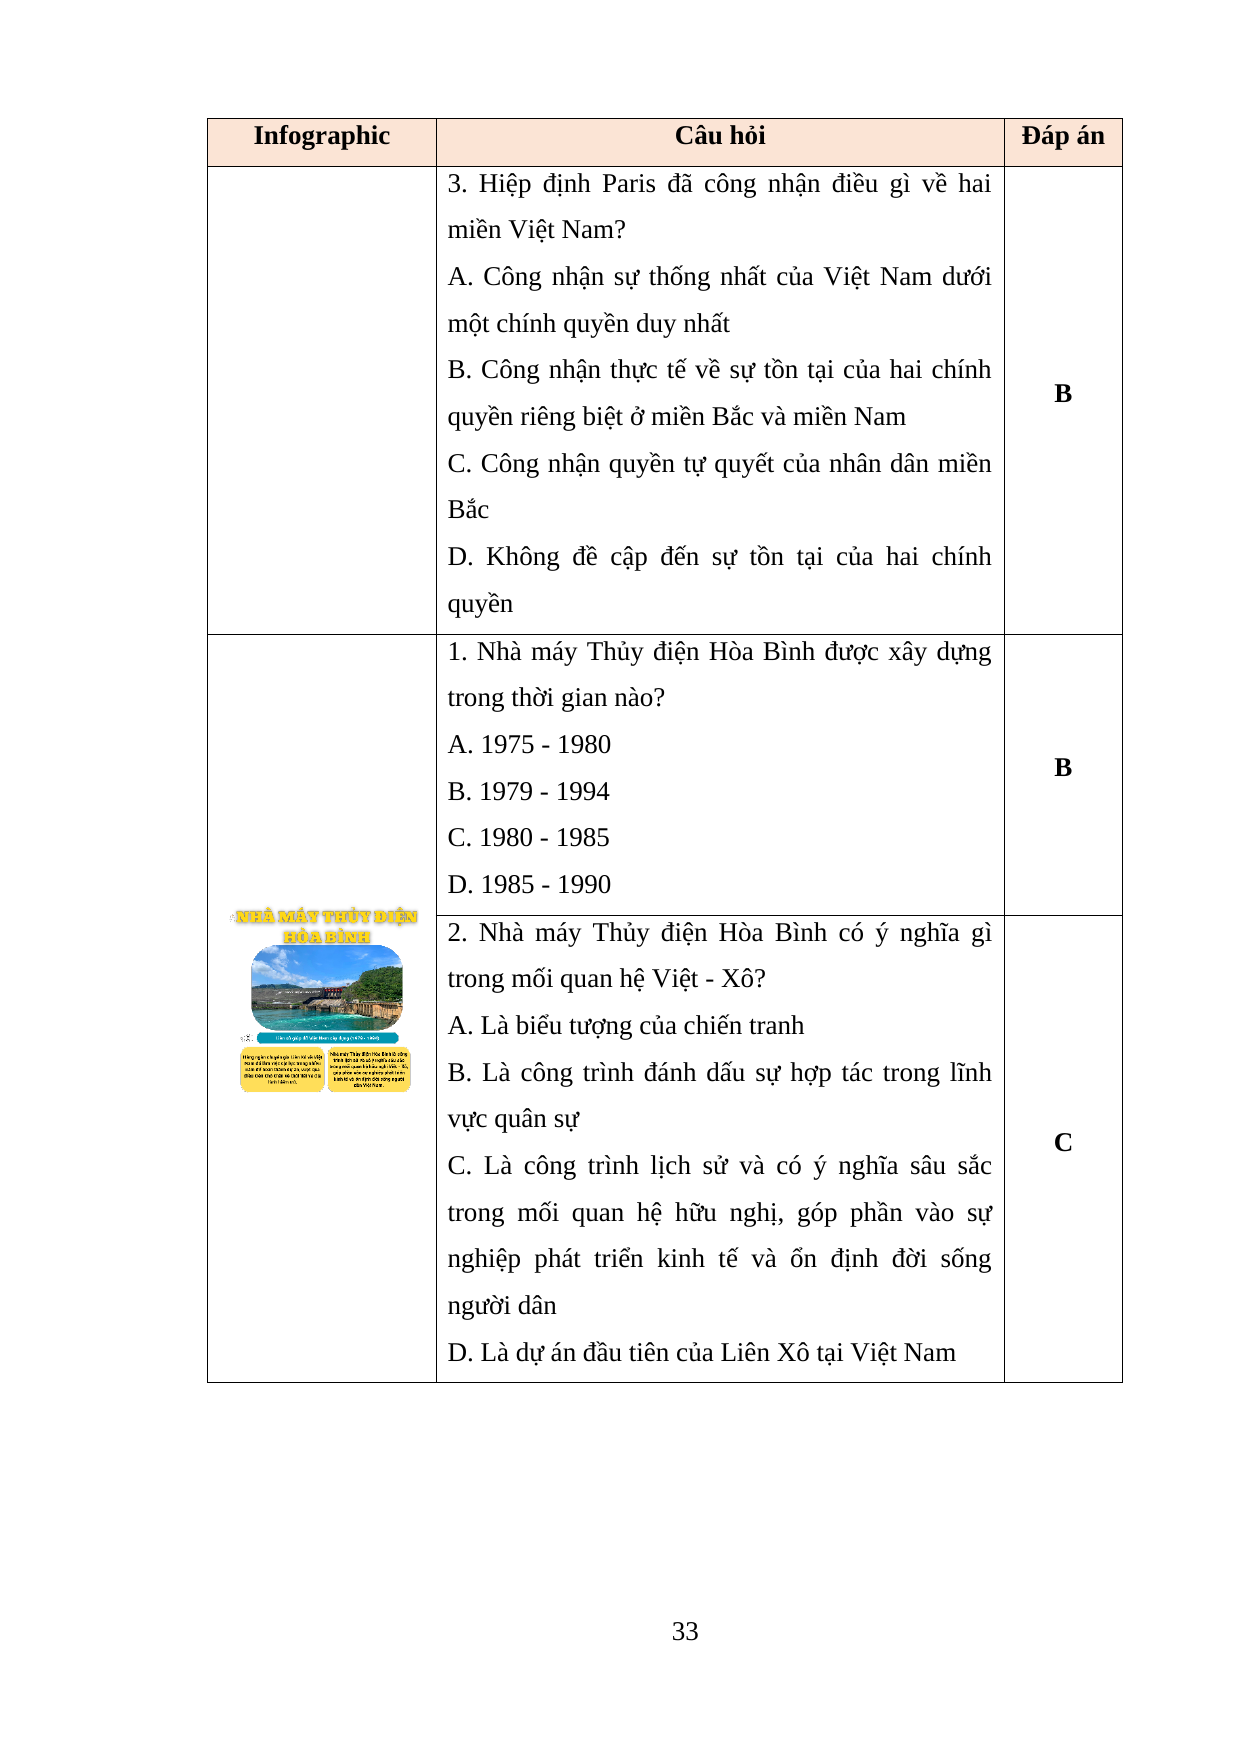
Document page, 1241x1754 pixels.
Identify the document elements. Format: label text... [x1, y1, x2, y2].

table_header Đáp án [1005, 119, 1122, 166]
table_header Infographic [208, 119, 436, 166]
table_cell 1. Nhà máy Thủy điện Hòa Bình được xây dựng trong thời gian nào? A. 1975 - 1980 B. 1979 - 1994 C. 1980 - 1985 D. 1985 - 1990 [437, 635, 1004, 914]
table_cell 3. Hiệp định Paris đã công nhận điều gì về hai miền Việt Nam? A. Công nhận sự thống nhất của Việt Nam dưới một chính quyền duy nhất B. Công nhận thực tế về sự tồn tại của hai chính quyền riêng biệt ở miền Bắc và miền Nam C. Công nhận quyền tự quyết của nhân dân miền Bắc D. Không đề cập đến sự tồn tại của hai chính quyền [437, 167, 1004, 633]
table_cell C [1005, 916, 1122, 1382]
table_cell 2. Nhà máy Thủy điện Hòa Bình có ý nghĩa gì trong mối quan hệ Việt - Xô? A. Là biểu tượng của chiến tranh B. Là công trình đánh dấu sự hợp tác trong lĩnh vực quân sự C. Là công trình lịch sử và có ý nghĩa sâu sắc trong mối quan hệ hữu nghị, góp phần vào sự nghiệp phát triển kinh tế và ổn định đời sống người dân D. Là dự án đầu tiên của Liên Xô tại Việt Nam [437, 916, 1004, 1382]
table_header Câu hỏi [437, 119, 1004, 166]
picture [224, 903, 419, 1098]
table_cell B [1005, 635, 1122, 914]
table_cell B [1005, 167, 1122, 633]
table_cell [208, 635, 436, 1382]
